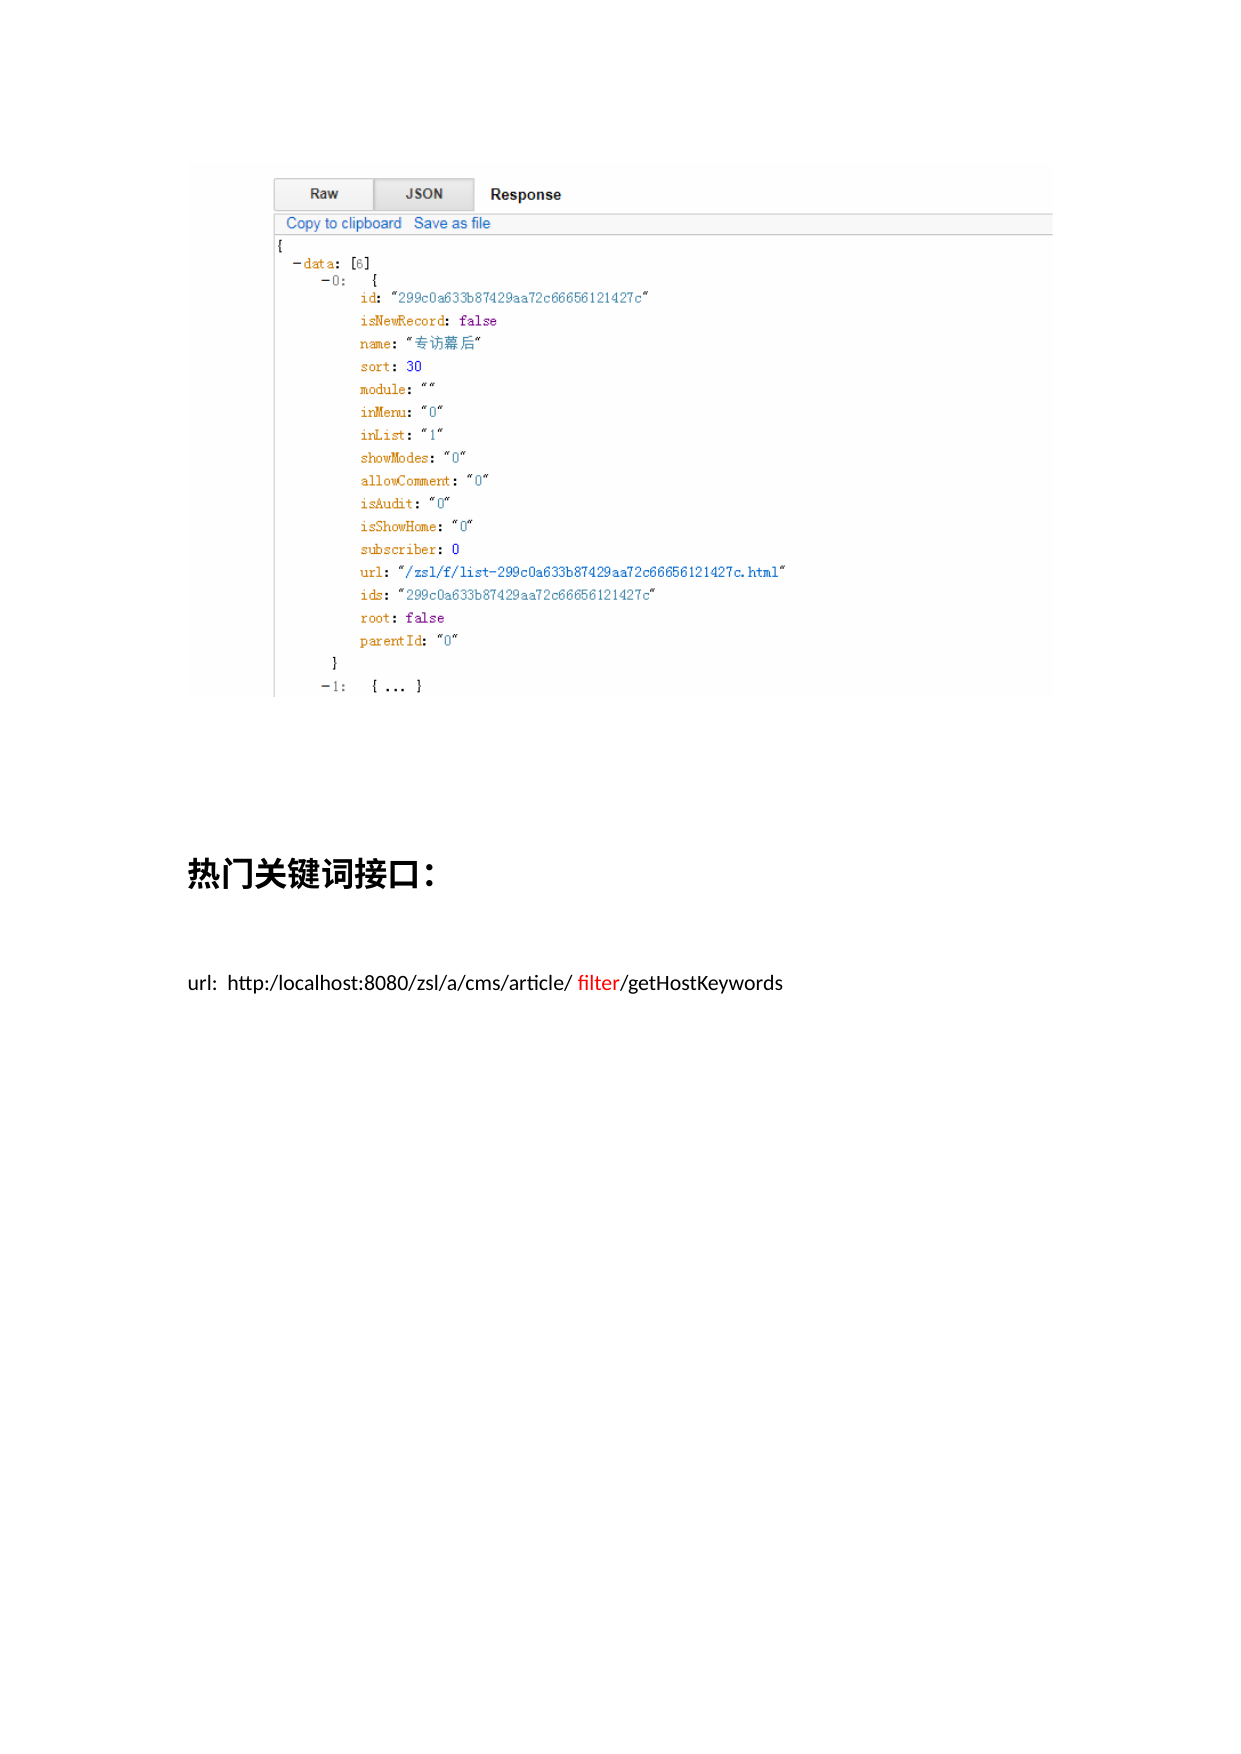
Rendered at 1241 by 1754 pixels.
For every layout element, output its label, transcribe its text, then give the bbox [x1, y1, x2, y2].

subtitle 热门关键词接口： [187, 839, 1053, 904]
text url: http:/localhost:8080/zsl/a/cms/article/ filter/getHostKeywords [187, 966, 1053, 999]
picture [187, 162, 1053, 697]
